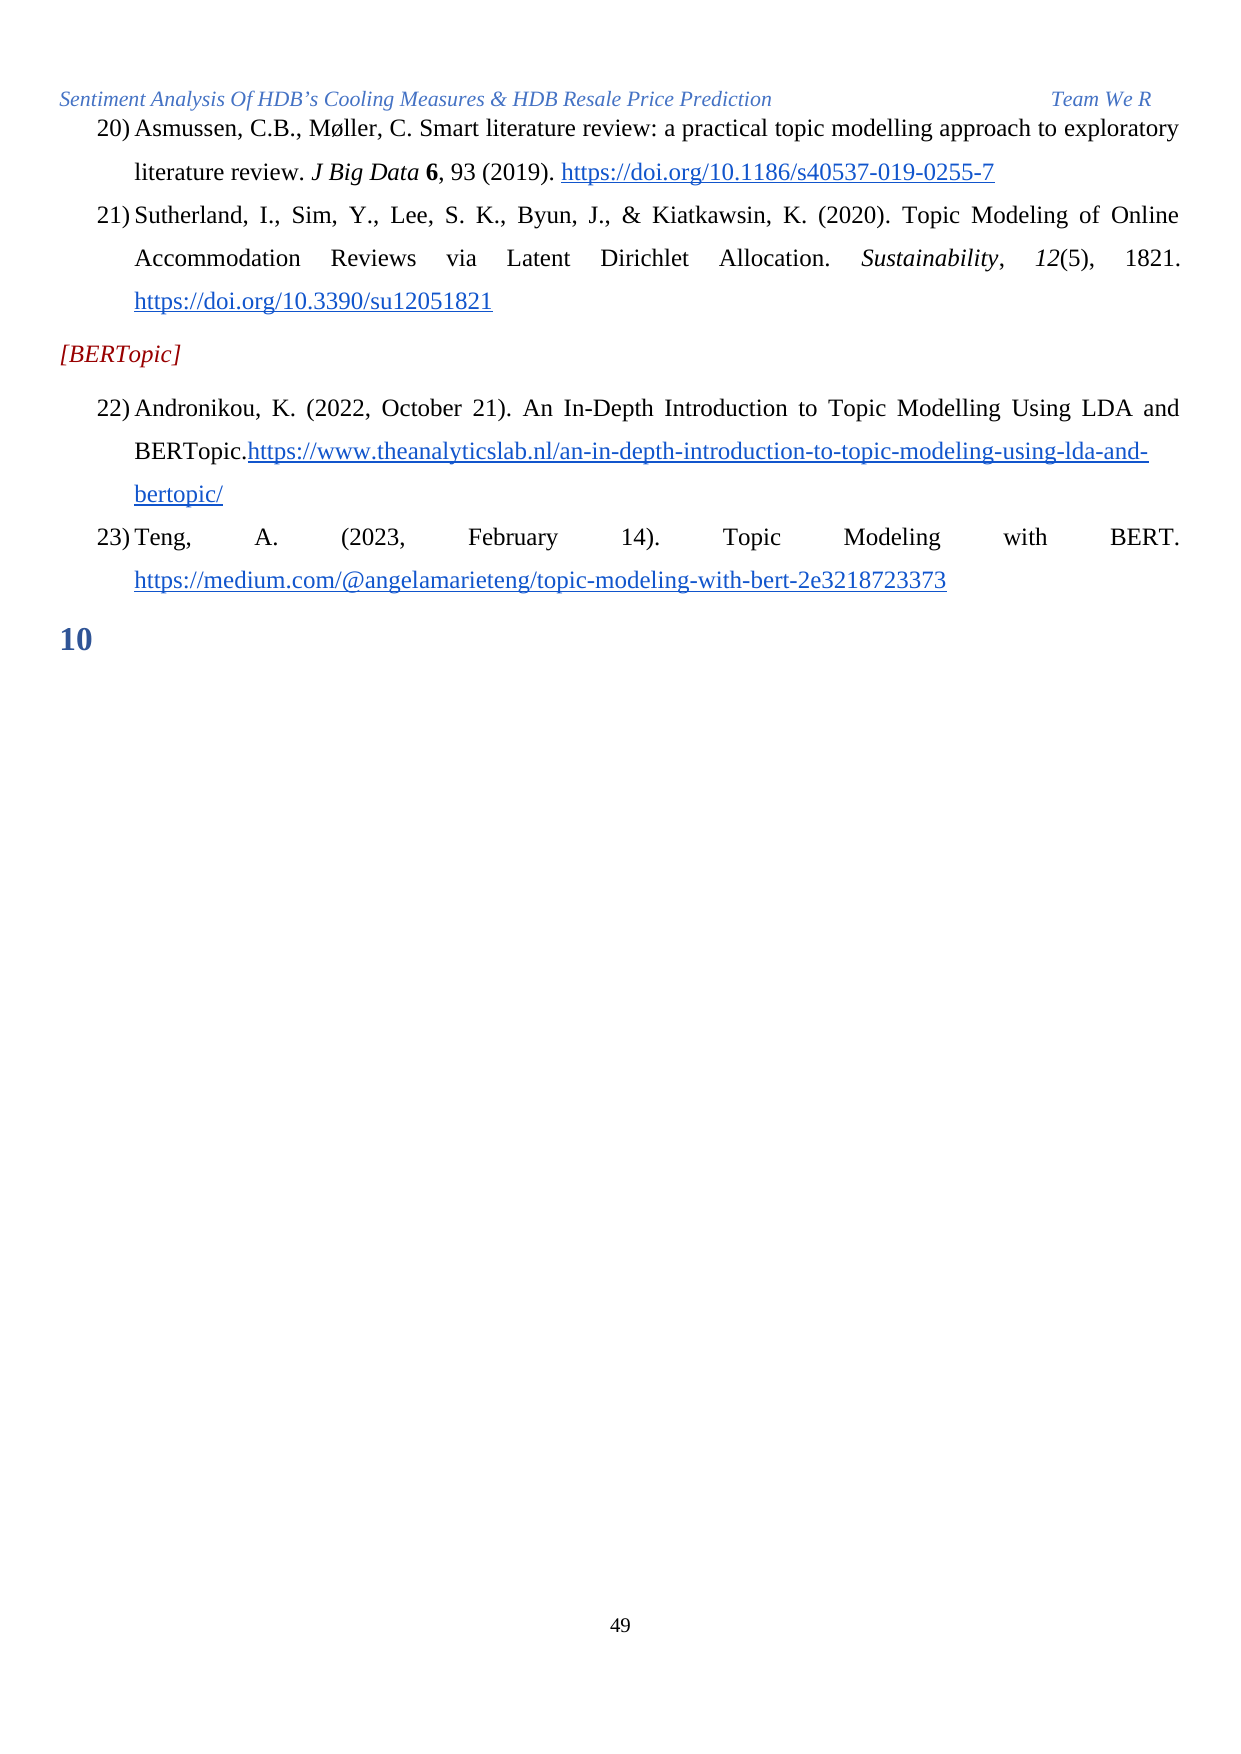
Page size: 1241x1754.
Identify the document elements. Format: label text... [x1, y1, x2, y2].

text [BERTopic] [59, 339, 1181, 368]
list Asmussen, C.B., Møller, C. Smart literature review: a practical topic modelling approach to exploratory literature review. J Big Data 6, 93 (2019). https://doi.org/10.1186/s40537-019-0255-7 [97, 113, 1181, 185]
list Sutherland, I., Sim, Y., Lee, S. K., Byun, J., & Kiatkawsin, K. (2020). Topic Modeling of Online Accommodation Reviews via Latent Dirichlet Allocation. Sustainability, 12(5), 1821. https://doi.org/10.3390/su12051821 [97, 200, 1181, 315]
list Andronikou, K. (2022, October 21). An In-Depth Introduction to Topic Modelling Using LDA and BERTopic.https://www.theanalyticslab.nl/an-in-depth-introduction-to-topic-modeling-using-lda-and-bertopic/ [97, 393, 1181, 508]
list Teng, A. (2023, February 14). Topic Modeling with BERT. https://medium.com/@angelamarieteng/topic-modeling-with-bert-2e3218723373 [97, 522, 1181, 594]
